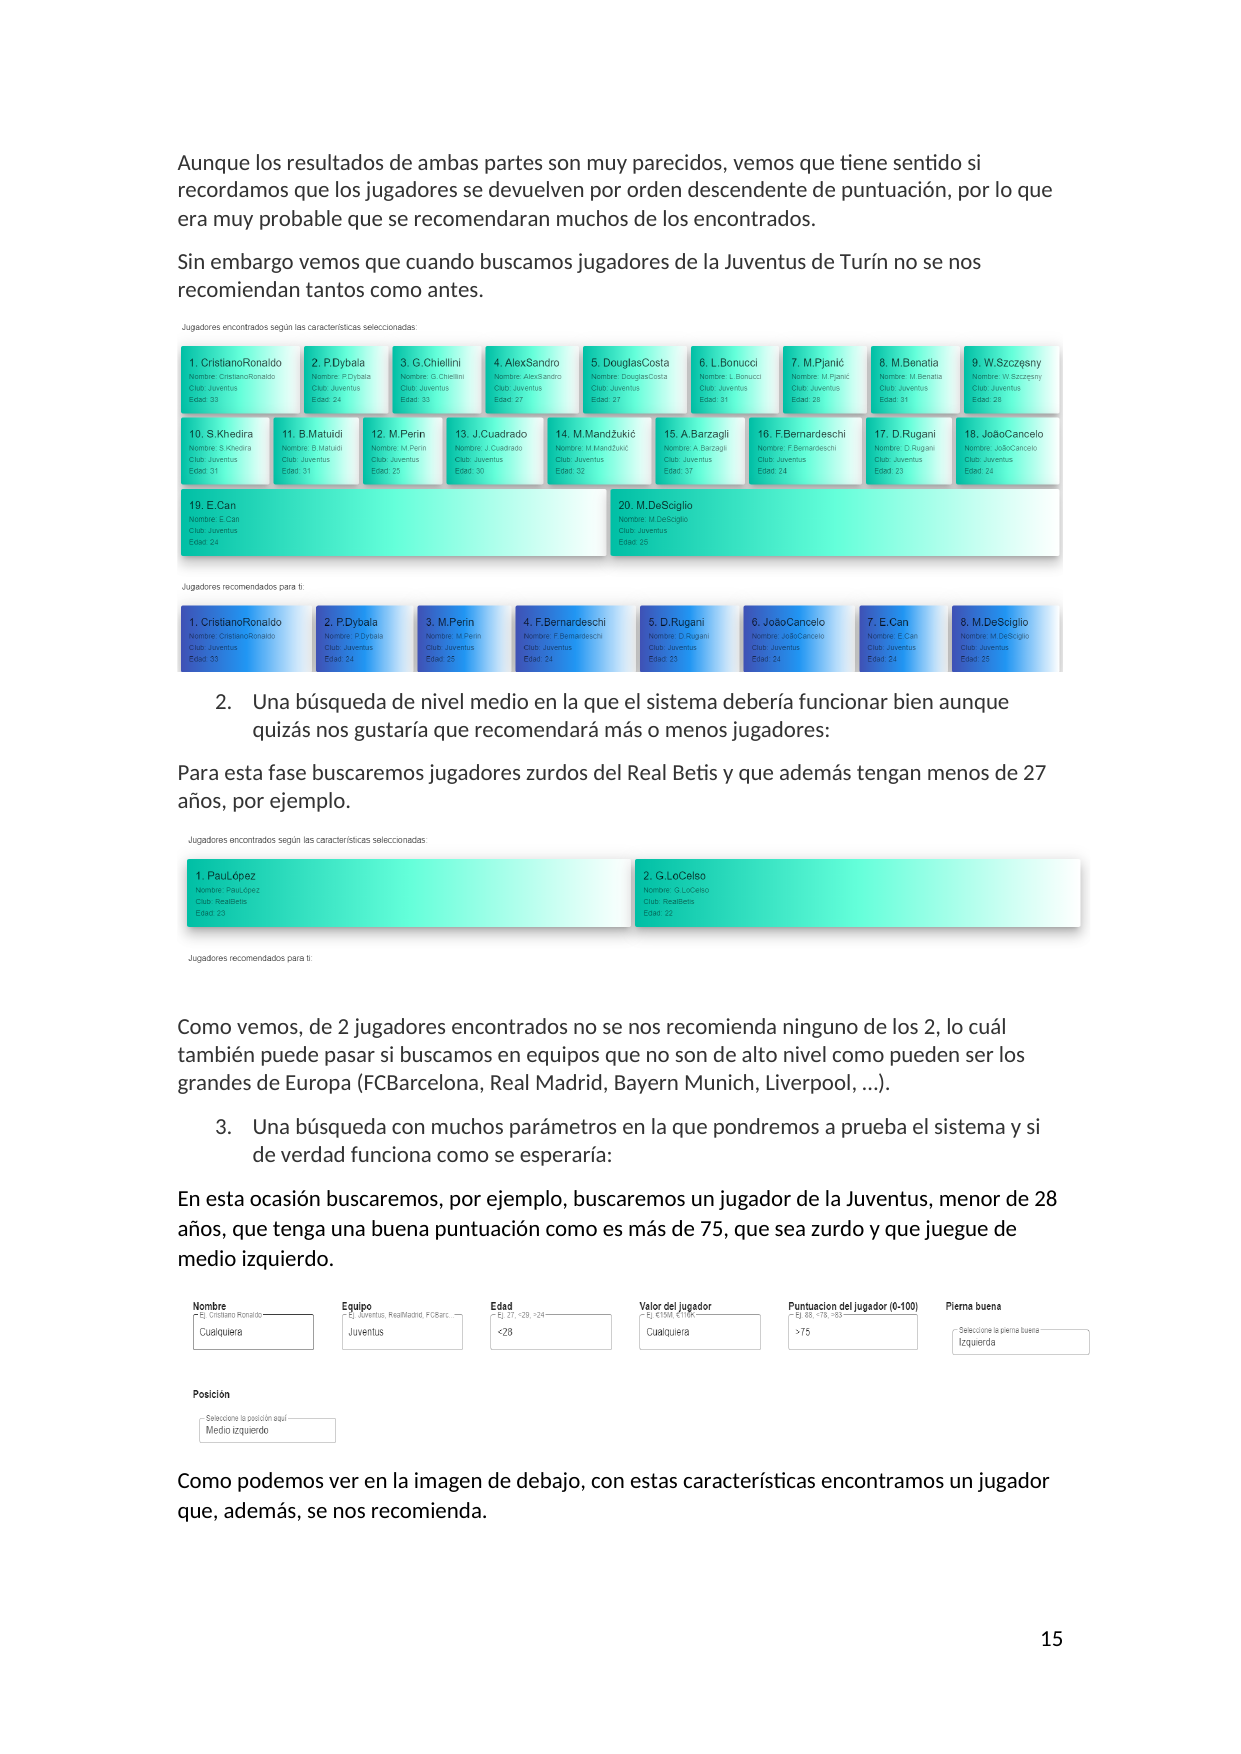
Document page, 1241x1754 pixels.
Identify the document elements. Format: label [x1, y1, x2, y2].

picture [177, 318, 1063, 672]
picture [177, 1291, 1094, 1448]
picture [177, 830, 1091, 997]
